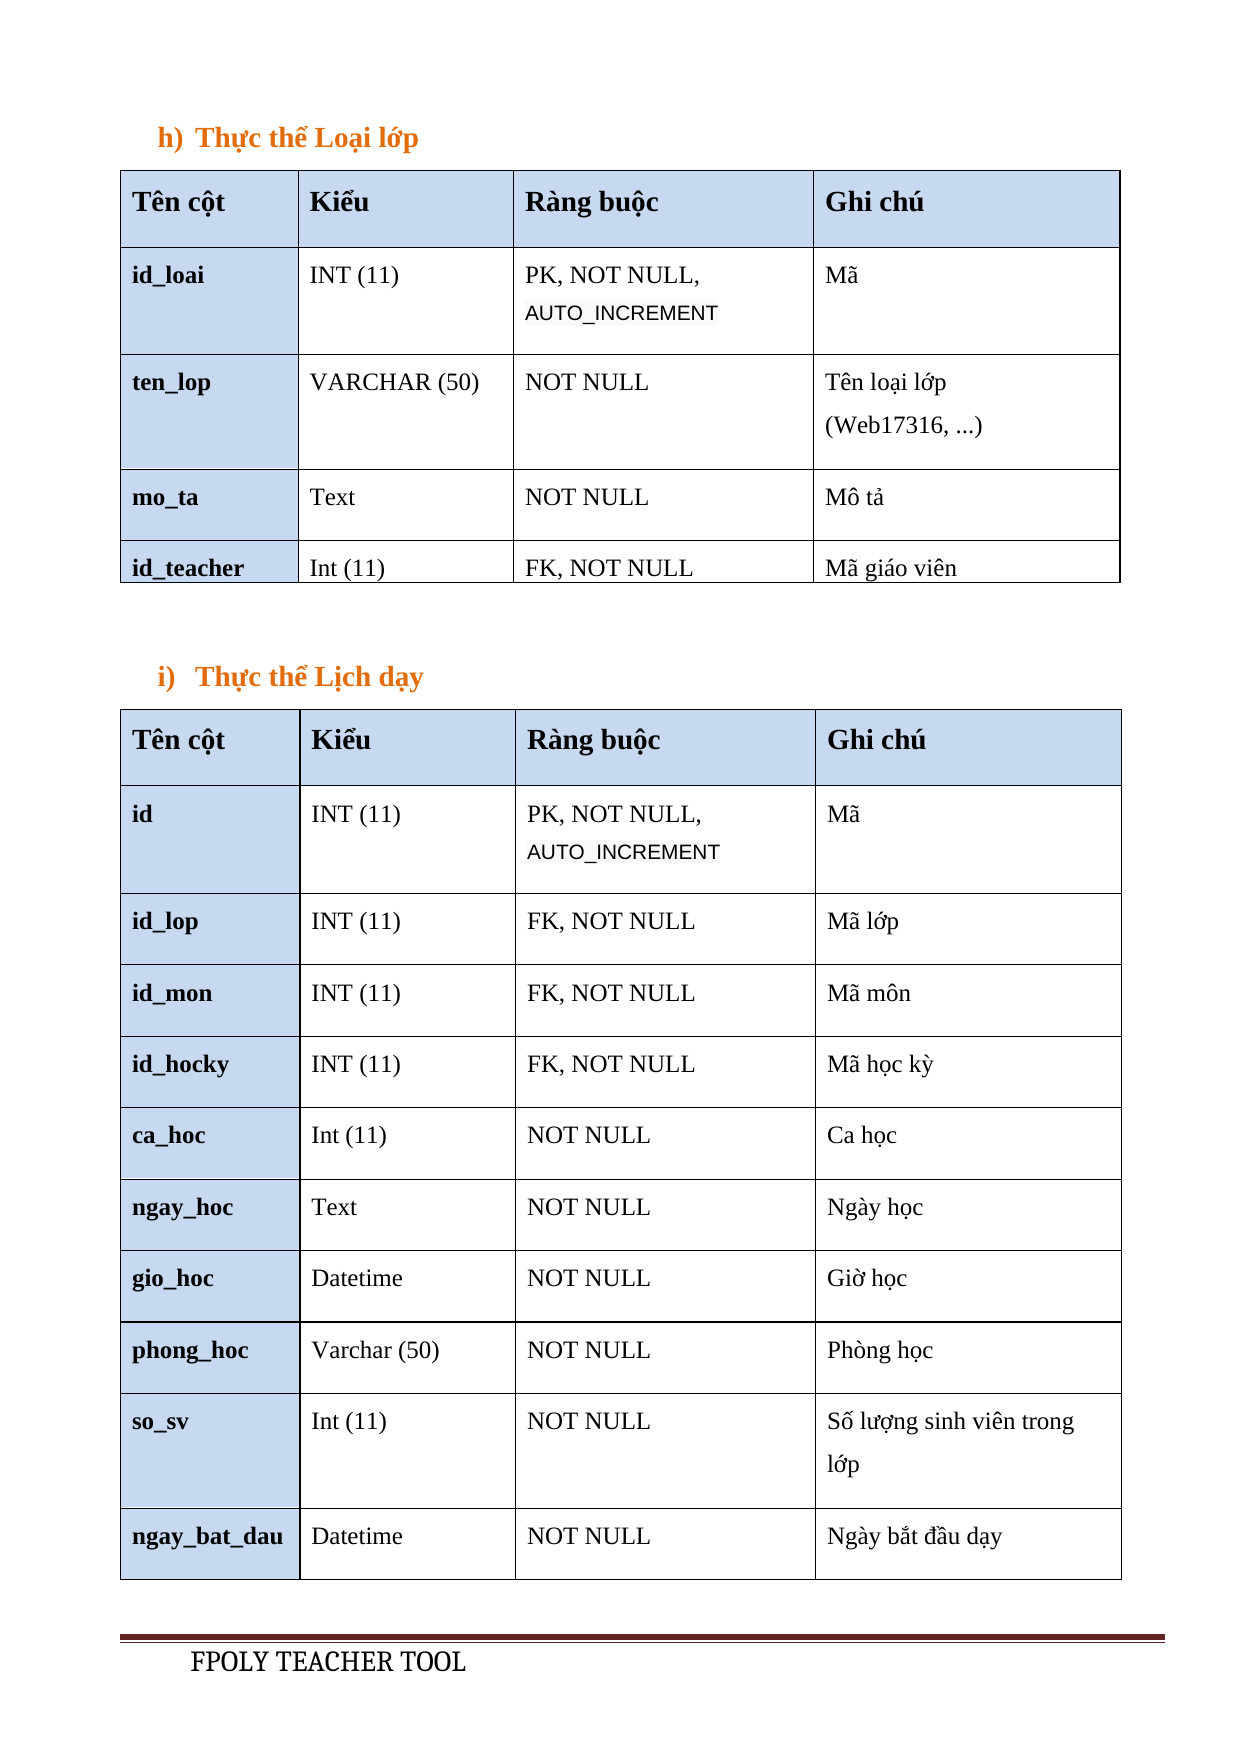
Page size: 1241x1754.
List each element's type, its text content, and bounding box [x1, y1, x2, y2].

subtitle Thực thể Lịch dạy [157, 659, 1165, 692]
table_cell NOT NULL [516, 1251, 815, 1321]
table_cell VARCHAR (50) [299, 355, 513, 468]
table_cell Ngày bắt đầu dạy [816, 1509, 1121, 1579]
table_cell Tên loại lớp (Web17316, ...) [814, 355, 1119, 468]
table_cell NOT NULL [516, 1180, 815, 1250]
table_cell ngay_hoc [121, 1180, 299, 1250]
table_cell id [121, 786, 299, 893]
table_cell id_loai [121, 248, 298, 354]
table_header Kiểu [299, 171, 513, 247]
table_cell mo_ta [121, 470, 298, 540]
table_cell PK, NOT NULL, AUTO_INCREMENT [516, 786, 815, 893]
table_cell Datetime [301, 1251, 515, 1321]
table_cell Int (11) [299, 541, 513, 582]
table_cell INT (11) [299, 248, 513, 354]
table_cell NOT NULL [516, 1323, 815, 1393]
table_cell Text [301, 1180, 515, 1250]
table_cell Mô tả [814, 470, 1119, 540]
table_cell Mã lớp [816, 894, 1121, 964]
table_cell so_sv [121, 1394, 299, 1507]
table_cell Mã giáo viên [814, 541, 1119, 582]
table_cell INT (11) [301, 894, 515, 964]
table_cell FK, NOT NULL [514, 541, 813, 582]
table_cell NOT NULL [514, 355, 813, 468]
table_cell ten_lop [121, 355, 298, 468]
table_header Ghi chú [814, 171, 1119, 247]
subtitle Thực thể Loại lớp [157, 120, 1165, 153]
table_cell NOT NULL [516, 1394, 815, 1507]
table_cell Datetime [301, 1509, 515, 1579]
table_header Kiểu [301, 710, 515, 785]
table_cell Mã [816, 786, 1121, 893]
table_cell Phòng học [816, 1323, 1121, 1393]
table_cell gio_hoc [121, 1251, 299, 1321]
table_cell id_hocky [121, 1037, 299, 1107]
table_cell Int (11) [301, 1394, 515, 1507]
table_cell FK, NOT NULL [516, 1037, 815, 1107]
table_cell ngay_bat_dau [121, 1509, 299, 1579]
table_cell Ca học [816, 1108, 1121, 1178]
table_cell INT (11) [301, 965, 515, 1036]
table_cell Int (11) [301, 1108, 515, 1178]
table_cell Mã môn [816, 965, 1121, 1036]
table_cell Số lượng sinh viên trong lớp [816, 1394, 1121, 1507]
table_cell NOT NULL [516, 1509, 815, 1579]
table_cell phong_hoc [121, 1323, 299, 1393]
table_cell id_mon [121, 965, 299, 1036]
table_cell id_teacher [121, 541, 298, 582]
table_header Ghi chú [816, 710, 1121, 785]
table_cell ca_hoc [121, 1108, 299, 1178]
table_cell Mã học kỳ [816, 1037, 1121, 1107]
table_cell FK, NOT NULL [516, 894, 815, 964]
table_cell INT (11) [301, 1037, 515, 1107]
table_cell INT (11) [301, 786, 515, 893]
table_header Tên cột [121, 171, 298, 247]
table_header Ràng buộc [516, 710, 815, 785]
table_header Ràng buộc [514, 171, 813, 247]
table_header Tên cột [121, 710, 299, 785]
table_cell Varchar (50) [301, 1323, 515, 1393]
table_cell Ngày học [816, 1180, 1121, 1250]
table_cell FK, NOT NULL [516, 965, 815, 1036]
table_cell NOT NULL [514, 470, 813, 540]
table_cell id_lop [121, 894, 299, 964]
table_cell Text [299, 470, 513, 540]
table_cell NOT NULL [516, 1108, 815, 1178]
table_cell Giờ học [816, 1251, 1121, 1321]
table_cell Mã [814, 248, 1119, 354]
table_cell PK, NOT NULL, AUTO_INCREMENT [514, 248, 813, 354]
